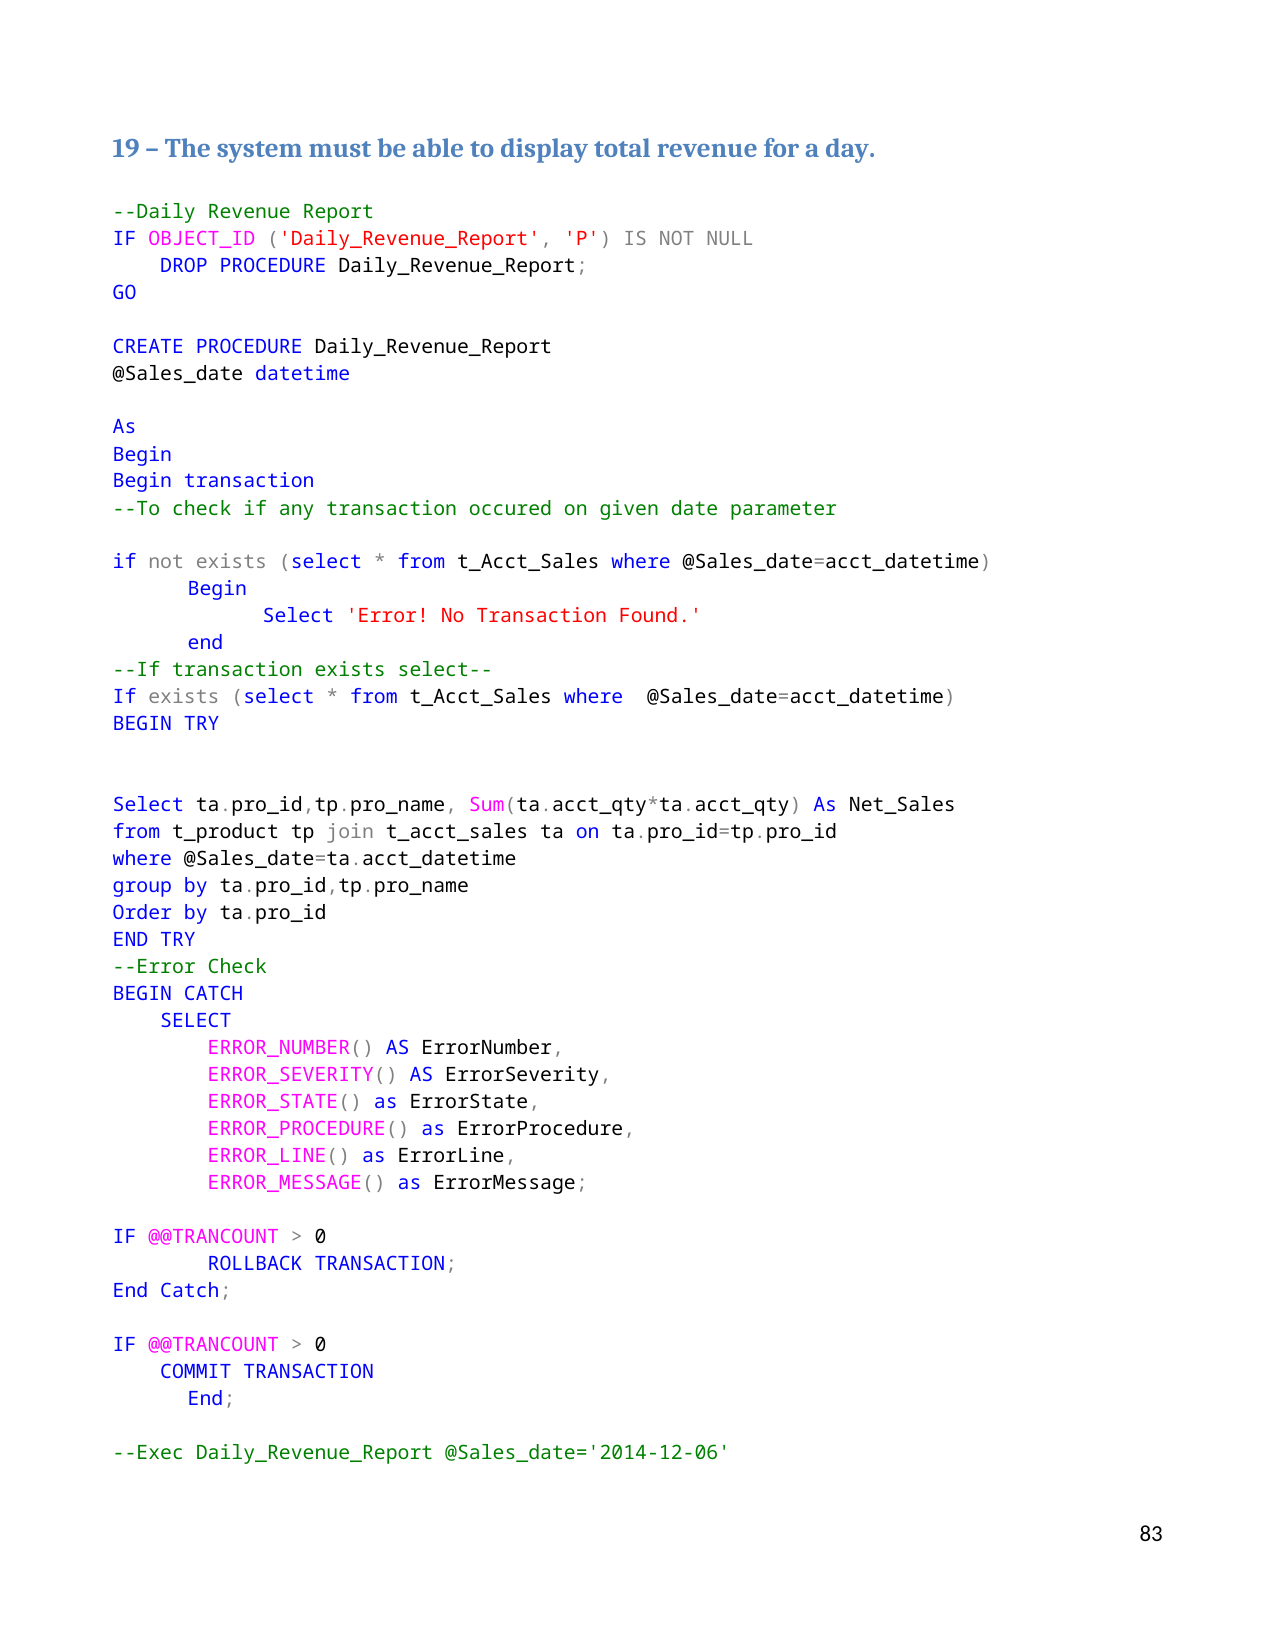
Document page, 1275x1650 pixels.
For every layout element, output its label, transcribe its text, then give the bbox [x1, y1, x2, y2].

text --Error Check [112, 952, 1162, 979]
text Select ta.pro_id,tp.pro_name, Sum(ta.acct_qty*ta.acct_qty) As Net_Sales [112, 791, 1162, 817]
text --To check if any transaction occured on given date parameter [112, 494, 1162, 521]
text BEGIN CATCH [112, 979, 1162, 1006]
text IF @@TRANCOUNT > 0 [112, 1222, 1162, 1249]
text where @Sales_date=ta.acct_datetime [112, 844, 1162, 871]
text As [112, 413, 1162, 440]
text --If transaction exists select-- [112, 656, 1162, 683]
text COMMIT TRANSACTION [112, 1357, 1162, 1384]
text IF @@TRANCOUNT > 0 [112, 1330, 1162, 1357]
text If exists (select * from t_Acct_Sales where @Sales_date=acct_datetime) [112, 683, 1162, 709]
text Begin [112, 440, 1162, 467]
text End Catch; [112, 1276, 1162, 1303]
text SELECT [112, 1006, 1162, 1033]
text IF OBJECT_ID ('Daily_Revenue_Report', 'P') IS NOT NULL [112, 224, 1162, 251]
text --Daily Revenue Report [112, 197, 1162, 224]
subtitle 19 – The system must be able to display total revenue for a day. [112, 133, 1162, 164]
text End; [112, 1384, 1162, 1411]
text group by ta.pro_id,tp.pro_name [112, 871, 1162, 898]
text Begin [112, 575, 1162, 602]
text DROP PROCEDURE Daily_Revenue_Report; [112, 251, 1162, 278]
text Select 'Error! No Transaction Found.' [112, 602, 1162, 629]
text ERROR_NUMBER() AS ErrorNumber, [112, 1033, 1162, 1060]
text CREATE PROCEDURE Daily_Revenue_Report [112, 332, 1162, 359]
text ROLLBACK TRANSACTION; [112, 1249, 1162, 1276]
text if not exists (select * from t_Acct_Sales where @Sales_date=acct_datetime) [112, 548, 1162, 575]
text ERROR_STATE() as ErrorState, [112, 1087, 1162, 1114]
text ERROR_LINE() as ErrorLine, [112, 1141, 1162, 1168]
text ERROR_PROCEDURE() as ErrorProcedure, [112, 1114, 1162, 1141]
text @Sales_date datetime [112, 359, 1162, 386]
text from t_product tp join t_acct_sales ta on ta.pro_id=tp.pro_id [112, 817, 1162, 844]
text end [112, 629, 1162, 656]
text --Exec Daily_Revenue_Report @Sales_date='2014-12-06' [112, 1438, 1162, 1465]
text ERROR_MESSAGE() as ErrorMessage; [112, 1168, 1162, 1195]
text Begin transaction [112, 467, 1162, 494]
text Order by ta.pro_id [112, 898, 1162, 925]
text END TRY [112, 925, 1162, 952]
text BEGIN TRY [112, 709, 1162, 737]
text GO [112, 278, 1162, 305]
text ERROR_SEVERITY() AS ErrorSeverity, [112, 1060, 1162, 1087]
